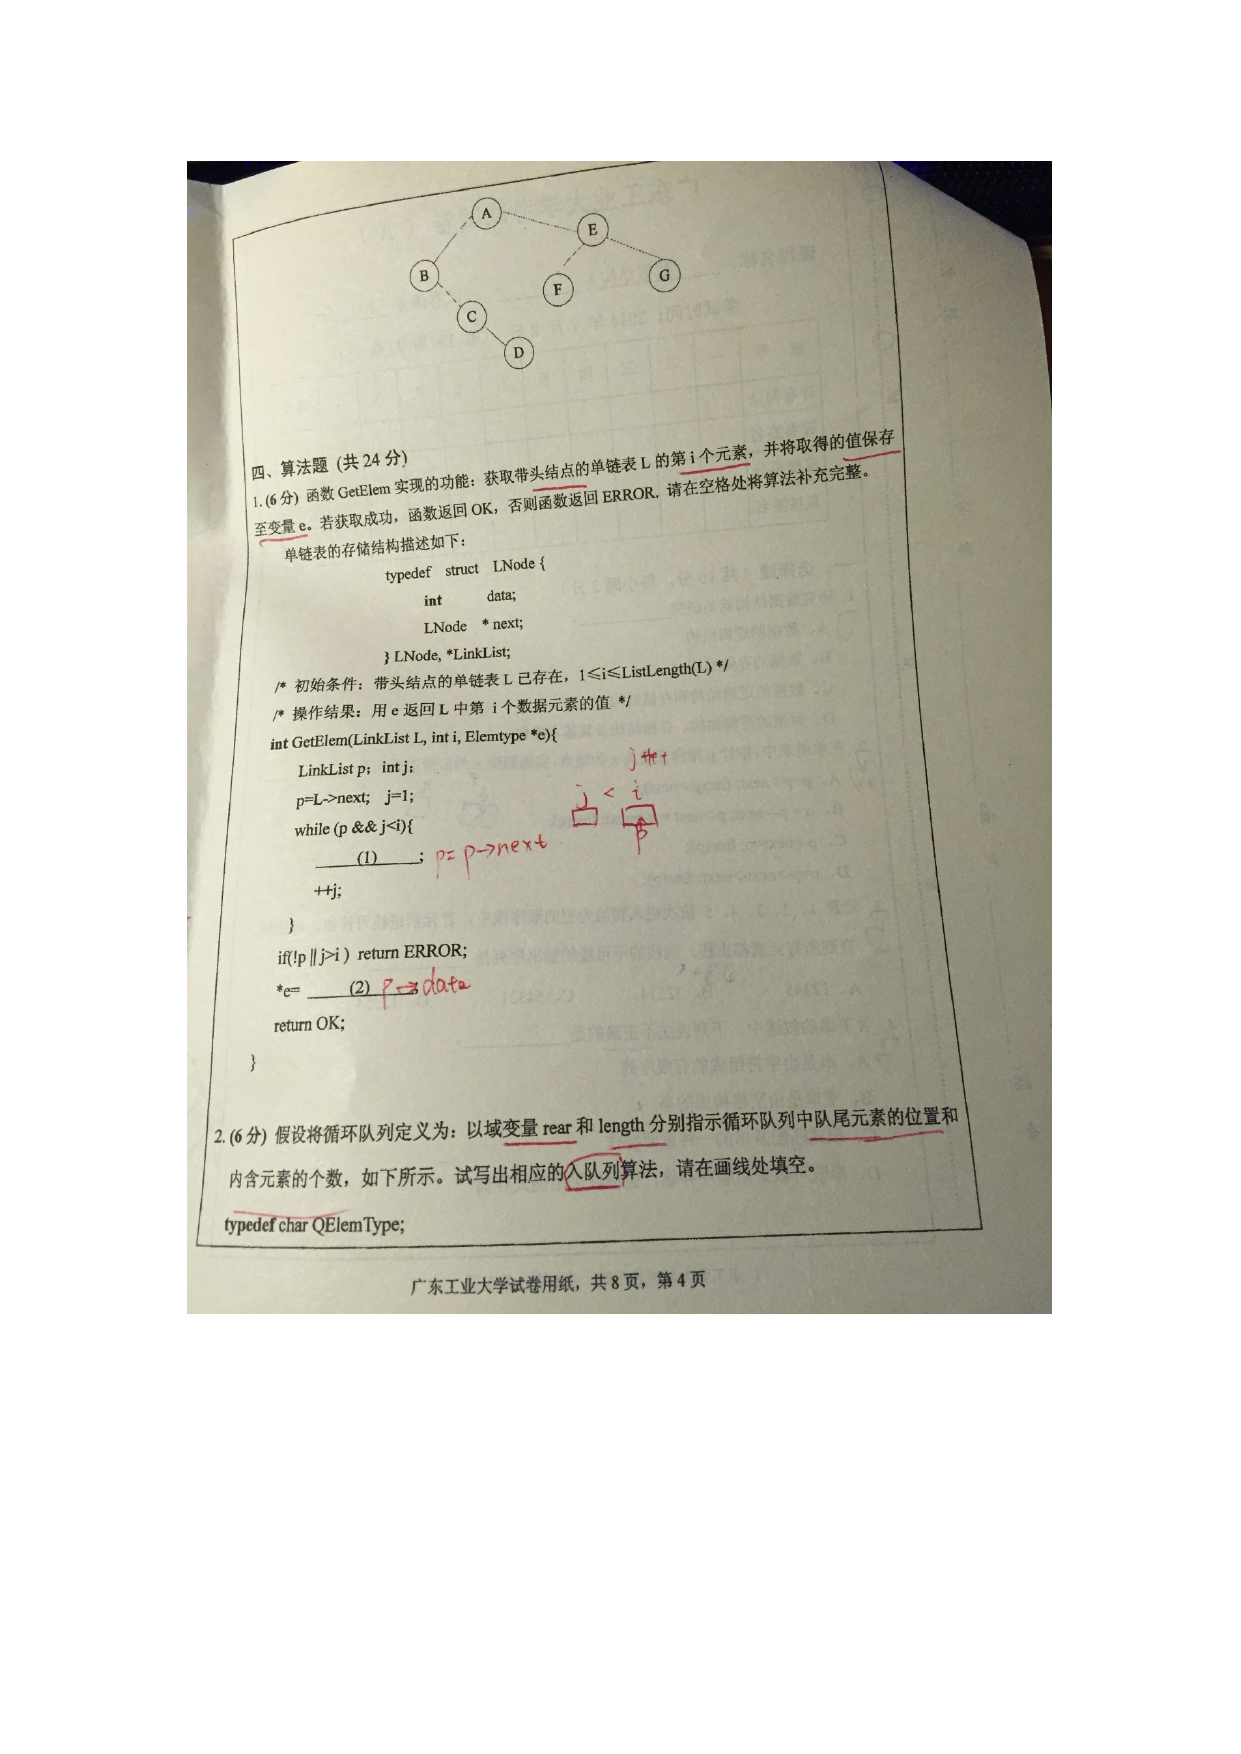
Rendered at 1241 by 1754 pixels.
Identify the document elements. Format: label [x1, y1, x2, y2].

picture [187, 161, 1052, 1314]
